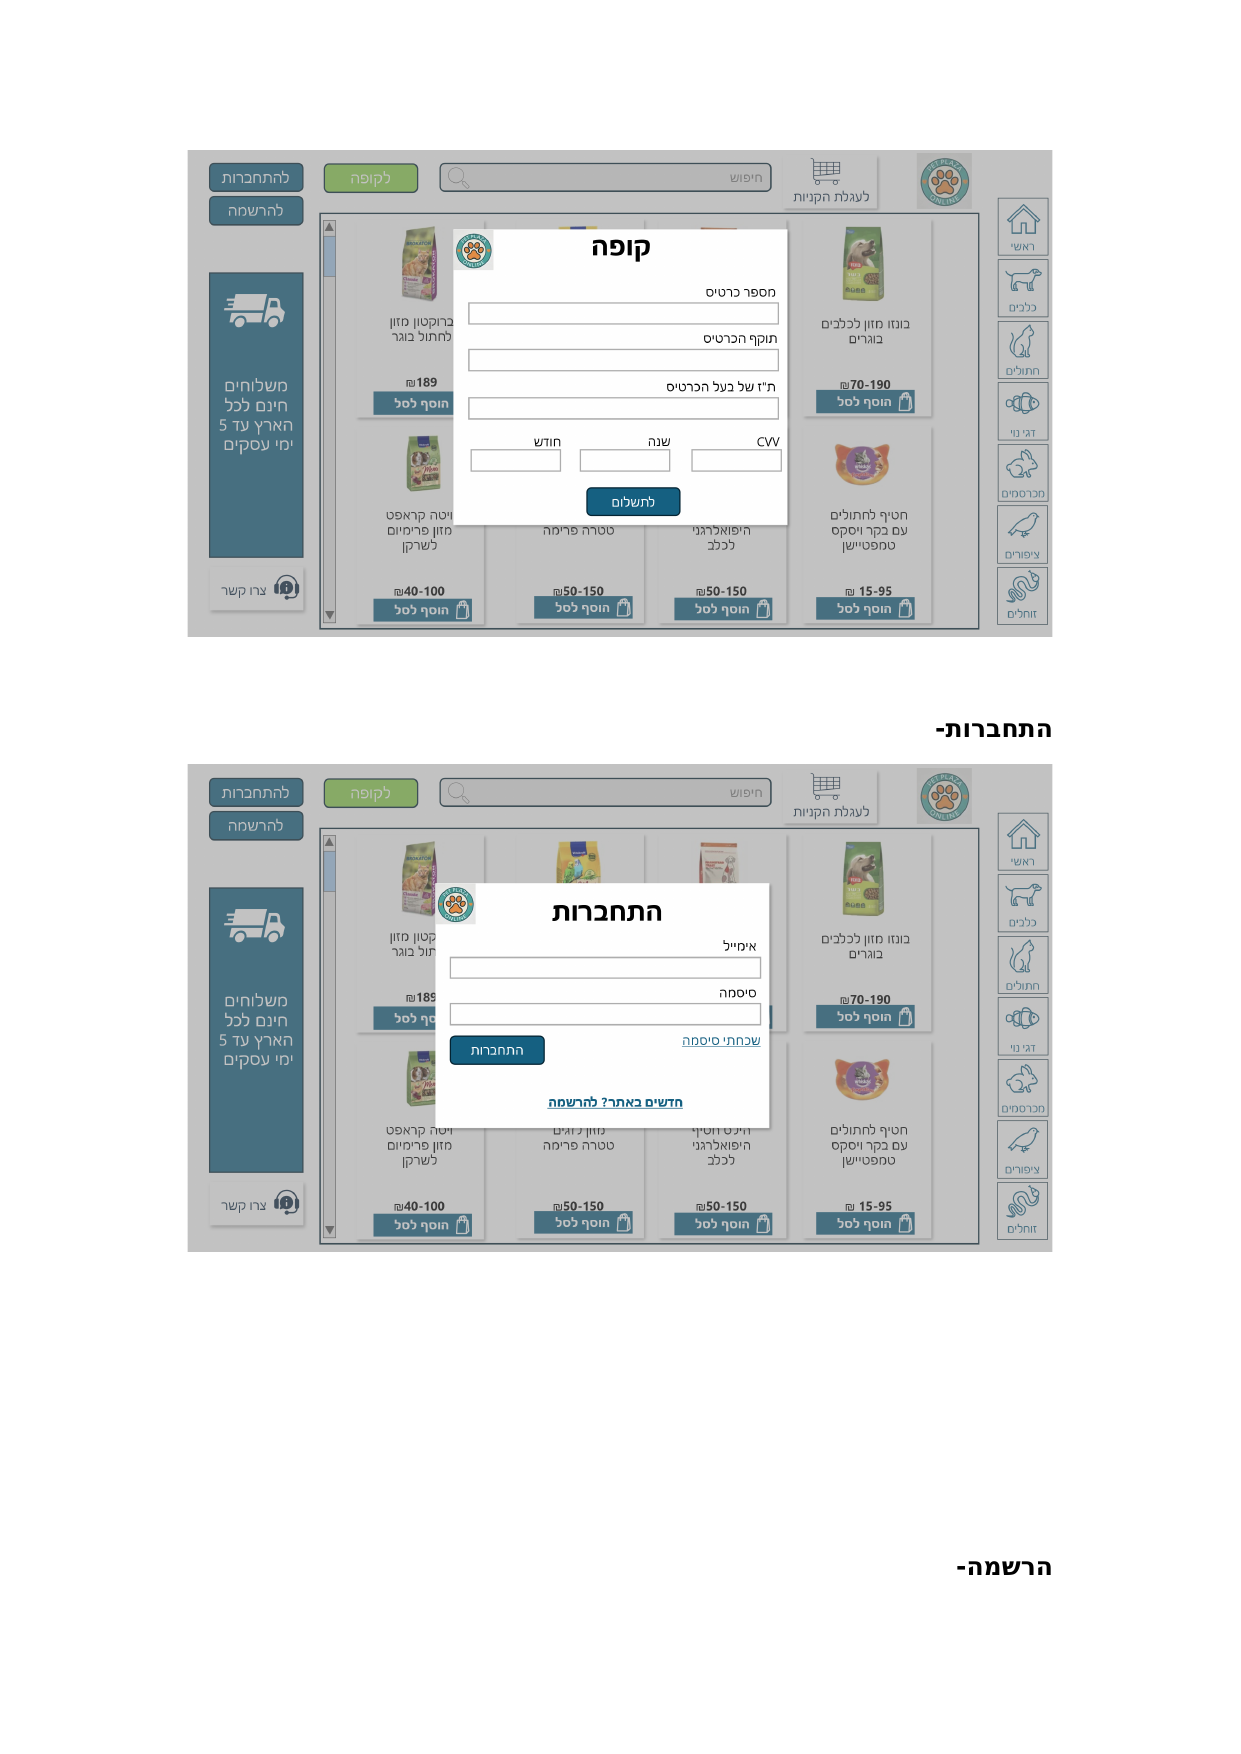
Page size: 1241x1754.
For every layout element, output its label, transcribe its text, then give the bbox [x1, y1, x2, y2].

picture [187, 150, 1053, 637]
text התחברות- [187, 714, 1053, 743]
picture [187, 764, 1053, 1252]
text הרשמה- [187, 1552, 1053, 1581]
